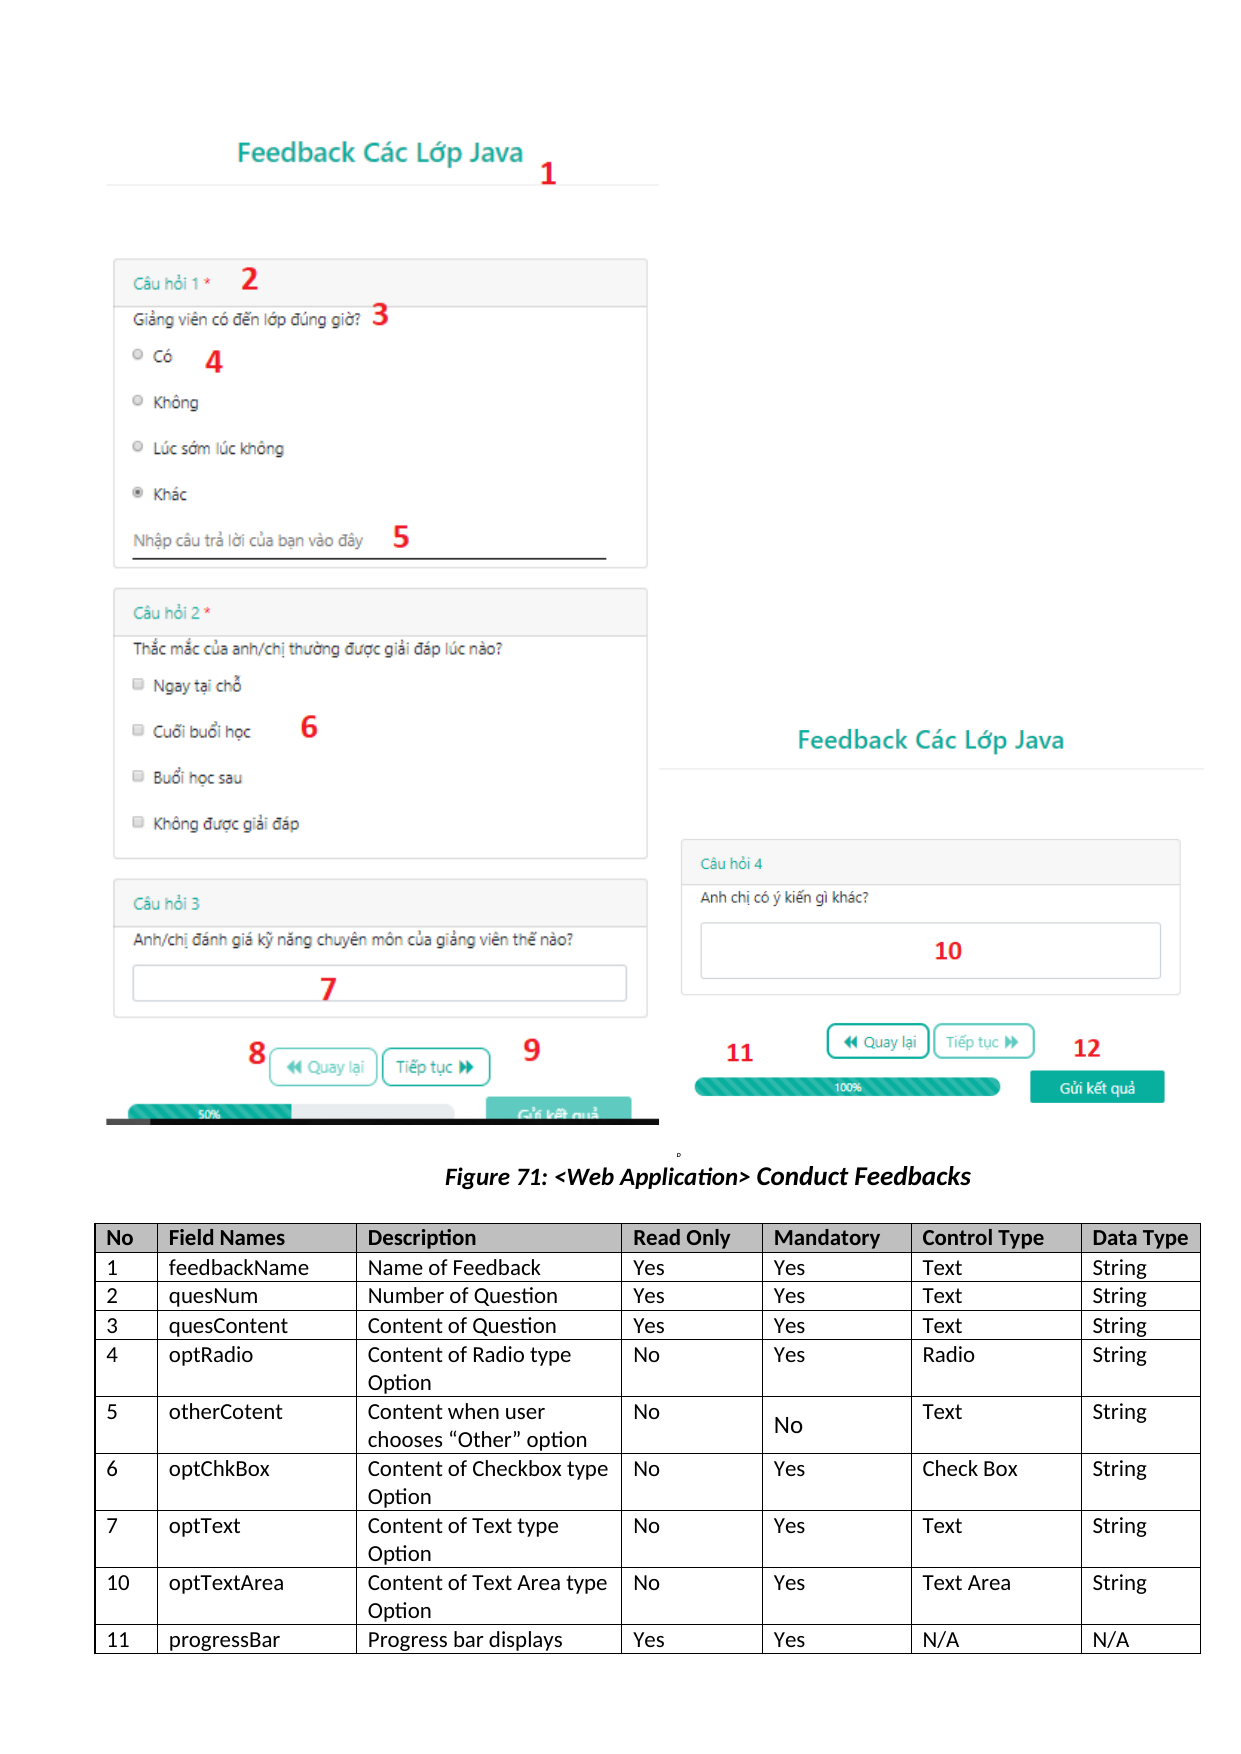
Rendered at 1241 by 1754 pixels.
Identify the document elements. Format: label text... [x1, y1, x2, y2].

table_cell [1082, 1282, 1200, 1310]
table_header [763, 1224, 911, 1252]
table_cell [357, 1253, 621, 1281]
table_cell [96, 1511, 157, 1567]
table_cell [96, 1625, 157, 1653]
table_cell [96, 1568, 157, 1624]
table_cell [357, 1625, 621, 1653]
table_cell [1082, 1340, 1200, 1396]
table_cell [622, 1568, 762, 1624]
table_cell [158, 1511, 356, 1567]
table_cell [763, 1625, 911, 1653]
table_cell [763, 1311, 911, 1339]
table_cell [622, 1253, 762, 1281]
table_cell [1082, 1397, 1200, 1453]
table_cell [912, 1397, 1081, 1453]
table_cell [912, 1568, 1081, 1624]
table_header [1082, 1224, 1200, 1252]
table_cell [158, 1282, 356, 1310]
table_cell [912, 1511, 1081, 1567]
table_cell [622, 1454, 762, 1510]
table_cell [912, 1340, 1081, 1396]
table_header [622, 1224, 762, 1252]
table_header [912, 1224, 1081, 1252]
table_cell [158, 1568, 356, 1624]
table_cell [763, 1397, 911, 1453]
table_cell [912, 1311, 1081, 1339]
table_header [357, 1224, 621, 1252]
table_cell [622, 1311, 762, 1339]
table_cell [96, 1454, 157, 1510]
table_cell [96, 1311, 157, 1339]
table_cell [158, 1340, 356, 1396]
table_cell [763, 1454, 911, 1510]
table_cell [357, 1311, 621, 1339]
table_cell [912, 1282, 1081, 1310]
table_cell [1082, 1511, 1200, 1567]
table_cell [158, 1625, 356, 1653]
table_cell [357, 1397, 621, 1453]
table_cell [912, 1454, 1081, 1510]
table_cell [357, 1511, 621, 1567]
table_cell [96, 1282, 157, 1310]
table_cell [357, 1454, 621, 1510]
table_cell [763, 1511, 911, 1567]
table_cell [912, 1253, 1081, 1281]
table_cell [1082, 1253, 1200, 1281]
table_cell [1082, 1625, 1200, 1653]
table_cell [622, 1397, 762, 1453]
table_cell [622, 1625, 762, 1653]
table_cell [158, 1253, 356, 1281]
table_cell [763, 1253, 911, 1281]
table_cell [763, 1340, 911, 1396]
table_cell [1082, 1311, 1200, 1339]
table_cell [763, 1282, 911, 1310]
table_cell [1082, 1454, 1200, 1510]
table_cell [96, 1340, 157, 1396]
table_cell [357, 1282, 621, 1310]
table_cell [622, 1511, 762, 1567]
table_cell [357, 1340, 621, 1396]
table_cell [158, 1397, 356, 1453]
picture [106, 137, 1204, 1125]
text Figure 71: <Web Application> Conduct Feedbacks [207, 1159, 1209, 1192]
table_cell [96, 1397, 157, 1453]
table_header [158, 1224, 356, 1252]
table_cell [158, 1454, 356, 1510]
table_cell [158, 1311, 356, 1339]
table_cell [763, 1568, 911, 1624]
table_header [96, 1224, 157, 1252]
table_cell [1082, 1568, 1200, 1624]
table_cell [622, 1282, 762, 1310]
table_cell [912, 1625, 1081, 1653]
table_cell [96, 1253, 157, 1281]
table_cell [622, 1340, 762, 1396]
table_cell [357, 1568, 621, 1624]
